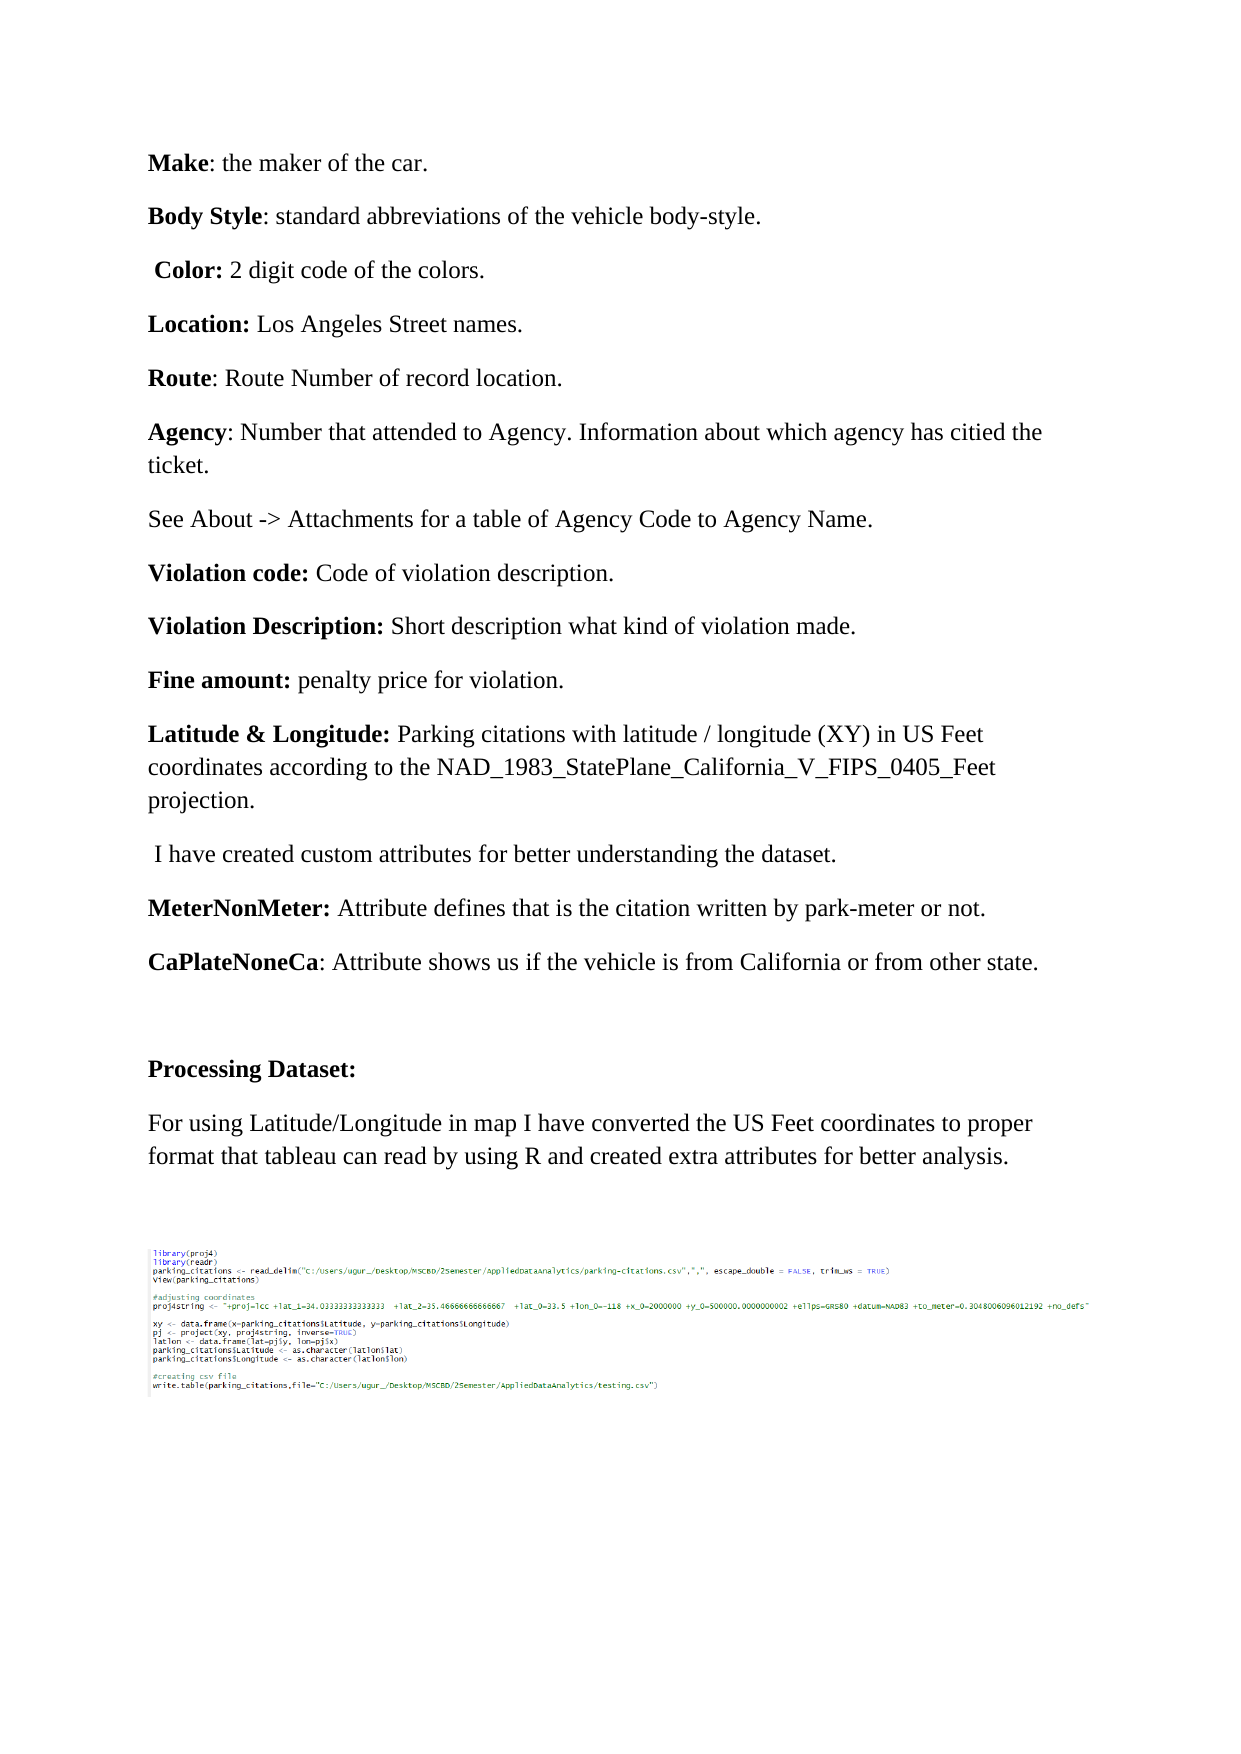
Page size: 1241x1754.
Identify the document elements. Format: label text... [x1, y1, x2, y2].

text MeterNonMeter: Attribute defines that is the citation written by park-meter or not. [148, 893, 1093, 922]
text See About -> Attachments for a table of Agency Code to Agency Name. [148, 504, 1093, 532]
text Latitude & Longitude: Parking citations with latitude / longitude (XY) in US Feet coordinates according to the NAD_1983_StatePlane_California_V_FIPS_0405_Feet projection. [148, 719, 1093, 814]
text Color: 2 digit code of the colors. [148, 255, 1093, 284]
text Violation code: Code of violation description. [148, 558, 1093, 586]
text Route: Route Number of record location. [148, 363, 1093, 392]
text Agency: Number that attended to Agency. Information about which agency has citied the ticket. [148, 417, 1093, 479]
picture [147, 1249, 1092, 1397]
text Violation Description: Short description what kind of violation made. [148, 611, 1093, 640]
text For using Latitude/Longitude in map I have converted the US Feet coordinates to proper format that tableau can read by using R and created extra attributes for better analysis. [148, 1108, 1093, 1170]
text I have created custom attributes for better understanding the dataset. [148, 839, 1093, 868]
text Make: the maker of the car. [148, 148, 1093, 176]
text Location: Los Angeles Street names. [148, 309, 1093, 338]
text Processing Dataset: [148, 1054, 1093, 1083]
text CaPlateNoneCa: Attribute shows us if the vehicle is from California or from other state. [148, 947, 1093, 976]
text Body Style: standard abbreviations of the vehicle body-style. [148, 201, 1093, 230]
text Fine amount: penalty price for violation. [148, 665, 1093, 694]
